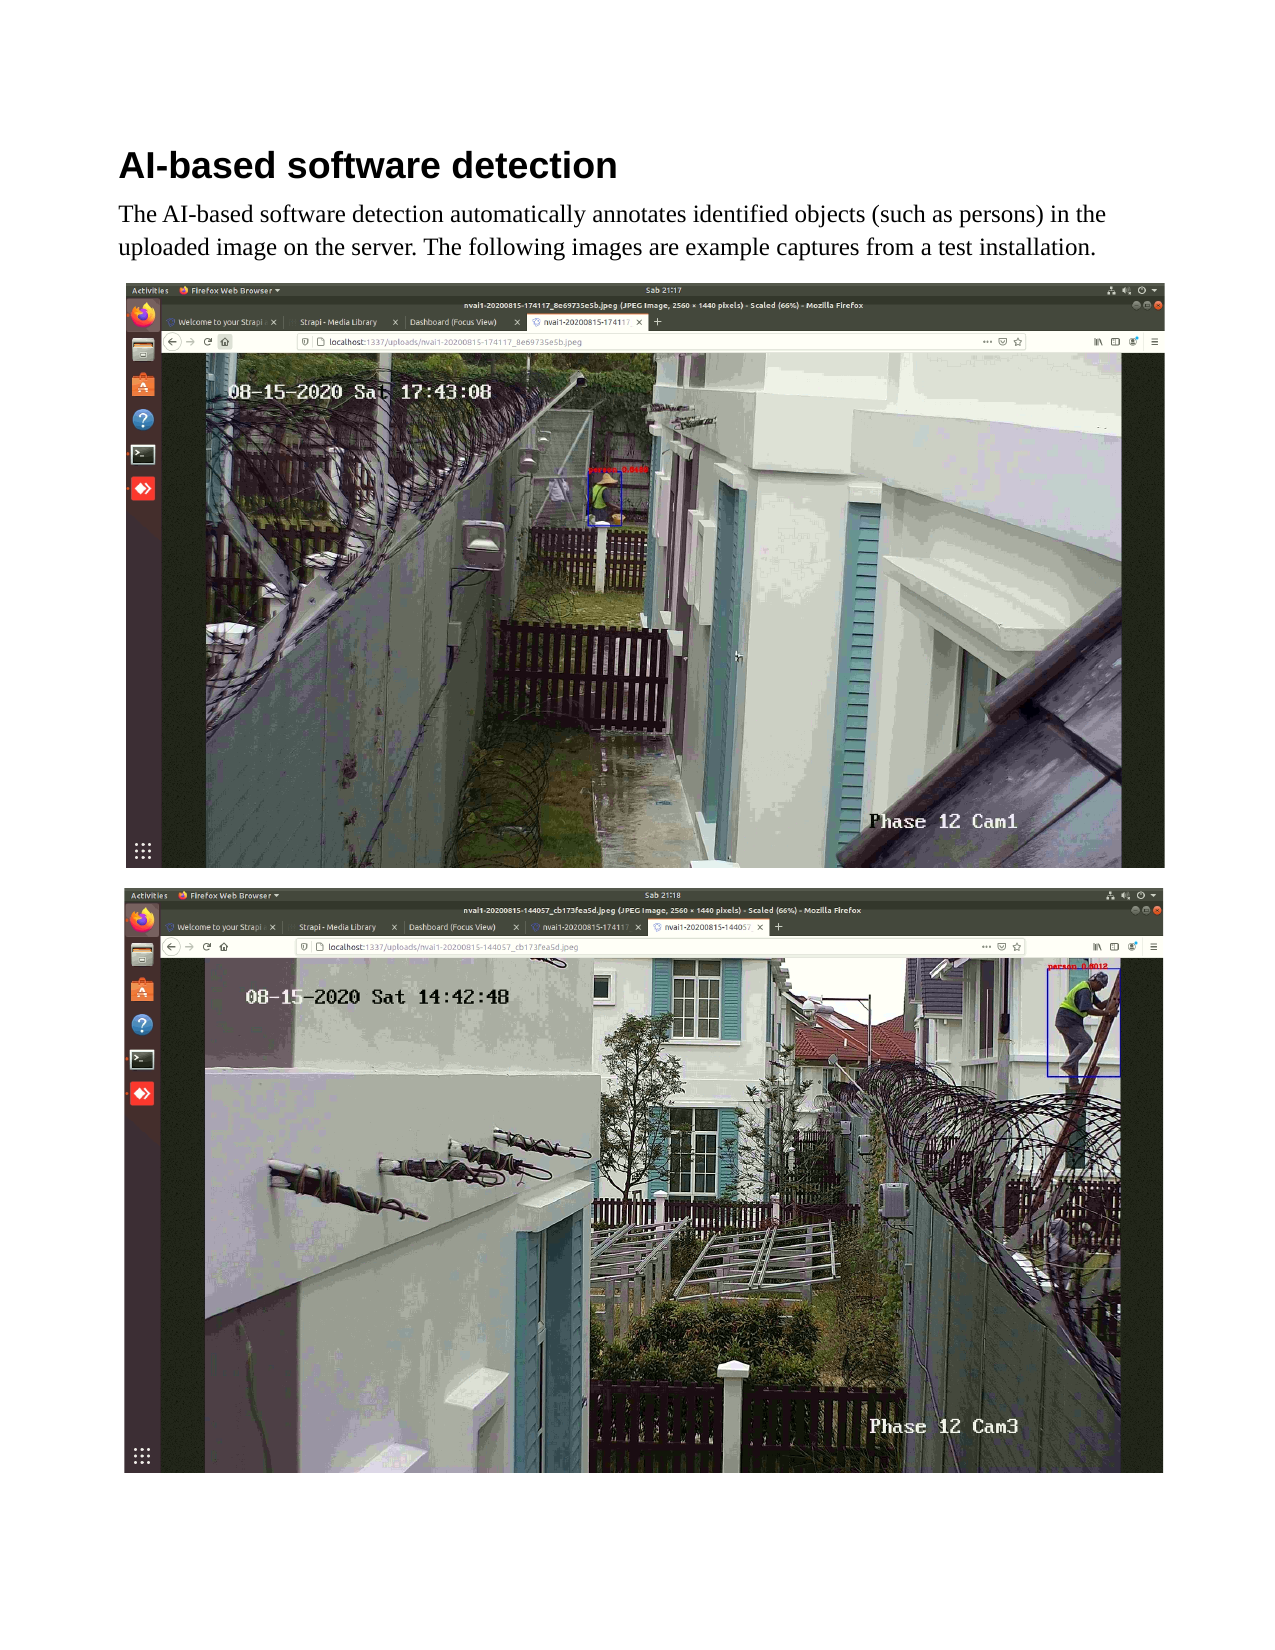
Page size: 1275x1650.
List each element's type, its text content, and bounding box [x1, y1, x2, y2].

picture [124, 888, 1164, 1473]
subtitle AI-based software detection [118, 143, 1157, 186]
text The AI-based software detection automatically annotates identified objects (such as persons) in the uploaded image on the server. The following images are example captures from a test installation. [118, 199, 1157, 261]
picture [126, 283, 1165, 868]
